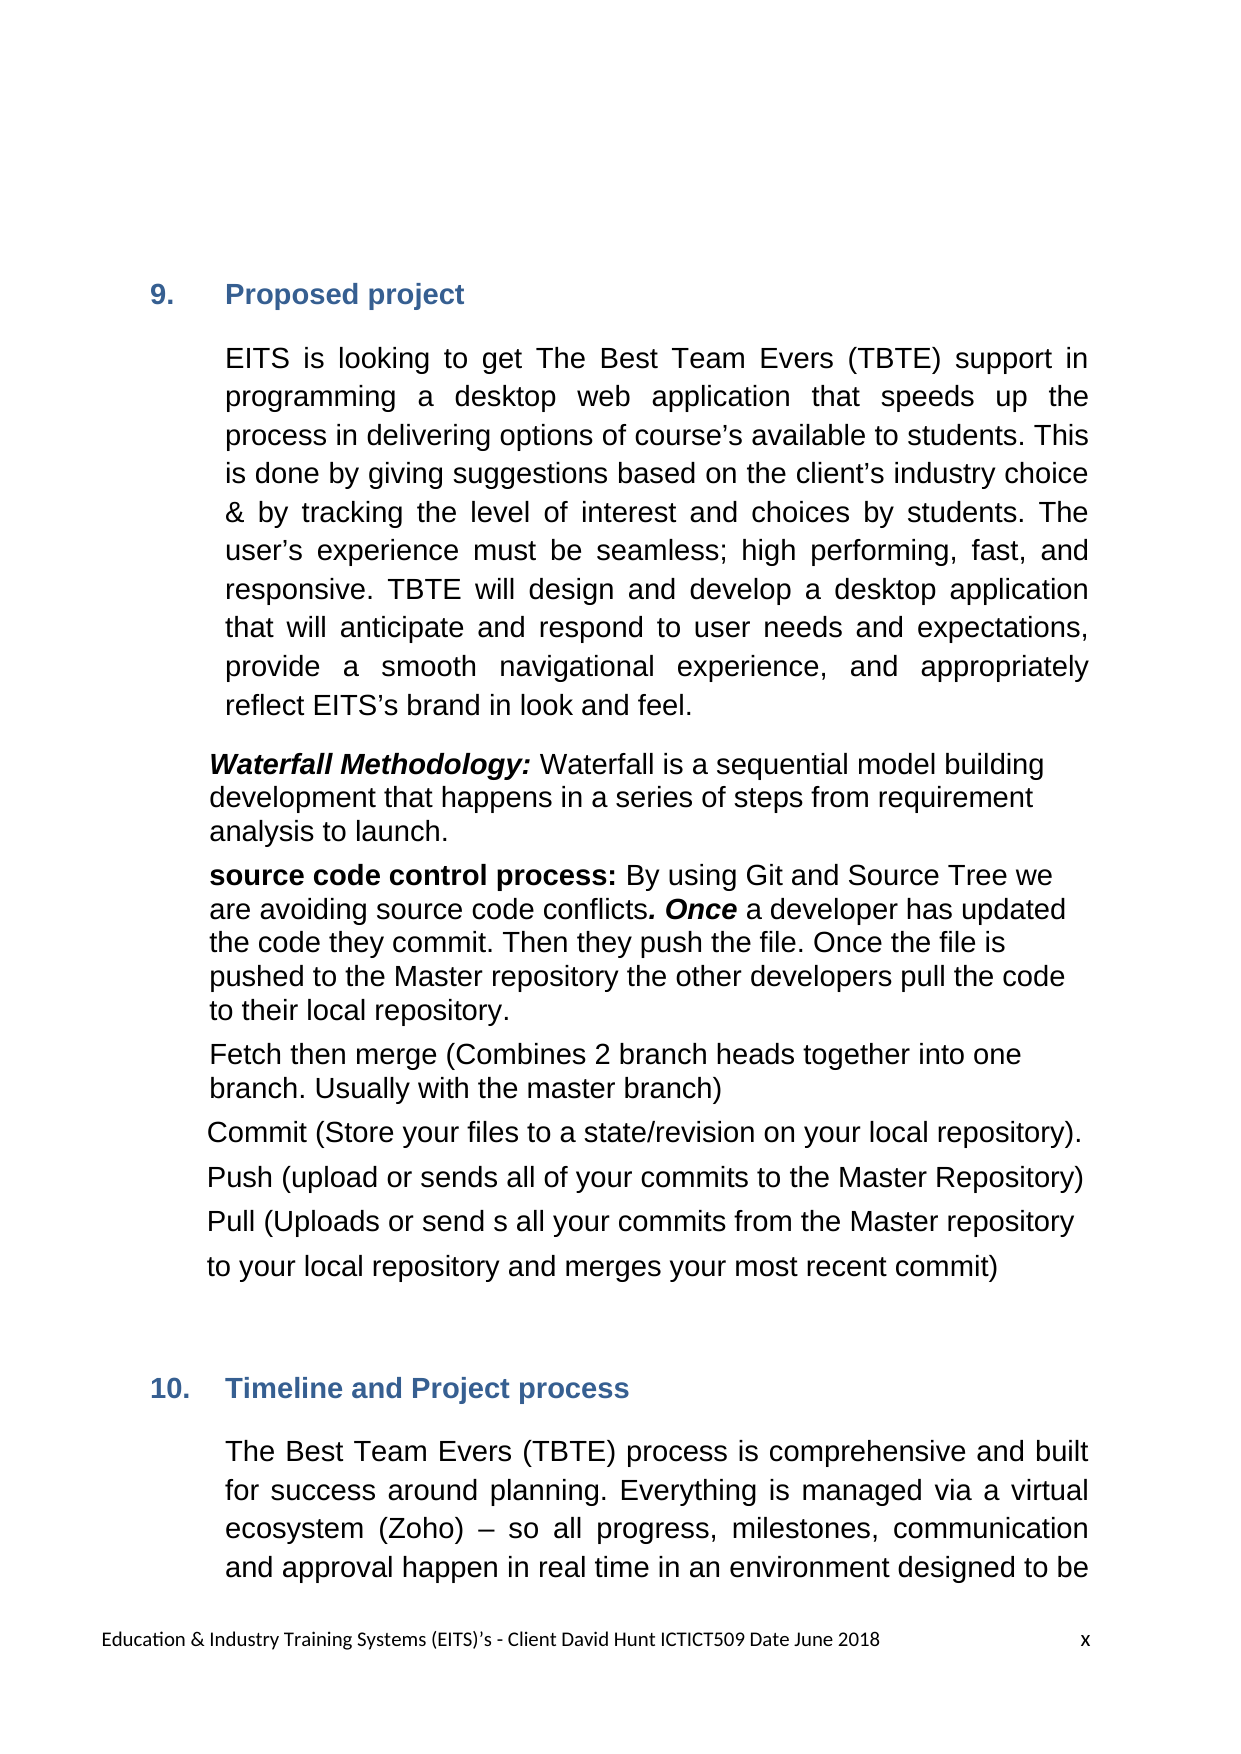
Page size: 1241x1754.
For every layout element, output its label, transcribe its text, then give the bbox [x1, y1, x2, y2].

text EITS is looking to get The Best Team Evers (TBTE) support in programming a desktop web application that speeds up the process in delivering options of course’s available to students. This is done by giving suggestions based on the client’s industry choice & by tracking the level of interest and choices by students. The user’s experience must be seamless; high performing, fast, and responsive. TBTE will design and develop a desktop application that will anticipate and respond to user needs and expectations, provide a smooth navigational experience, and appropriately reflect EITS’s brand in look and feel. [225, 341, 1090, 721]
subtitle 10. Timeline and Project process [150, 1371, 1090, 1404]
text Fetch then merge (Combines 2 branch heads together into one branch. Usually with the master branch) [209, 1037, 1090, 1104]
text source code control process: By using Git and Source Tree we are avoiding source code conflicts. Once a developer has updated the code they commit. Then they push the file. Once the file is pushed to the Master repository the other developers pull the code to their local repository. [209, 858, 1090, 1026]
text Waterfall Methodology: Waterfall is a sequential model building development that happens in a series of steps from requirement analysis to launch. [209, 747, 1090, 847]
text Commit (Store your files to a state/revision on your local repository). [150, 1115, 1090, 1149]
subtitle 9. Proposed project [150, 277, 1090, 311]
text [225, 1434, 1090, 1583]
text Push (upload or sends all of your commits to the Master Repository) [150, 1159, 1090, 1193]
text to your local repository and merges your most recent commit) [150, 1248, 1090, 1282]
text Pull (Uploads or send s all your commits from the Master repository [150, 1204, 1090, 1238]
